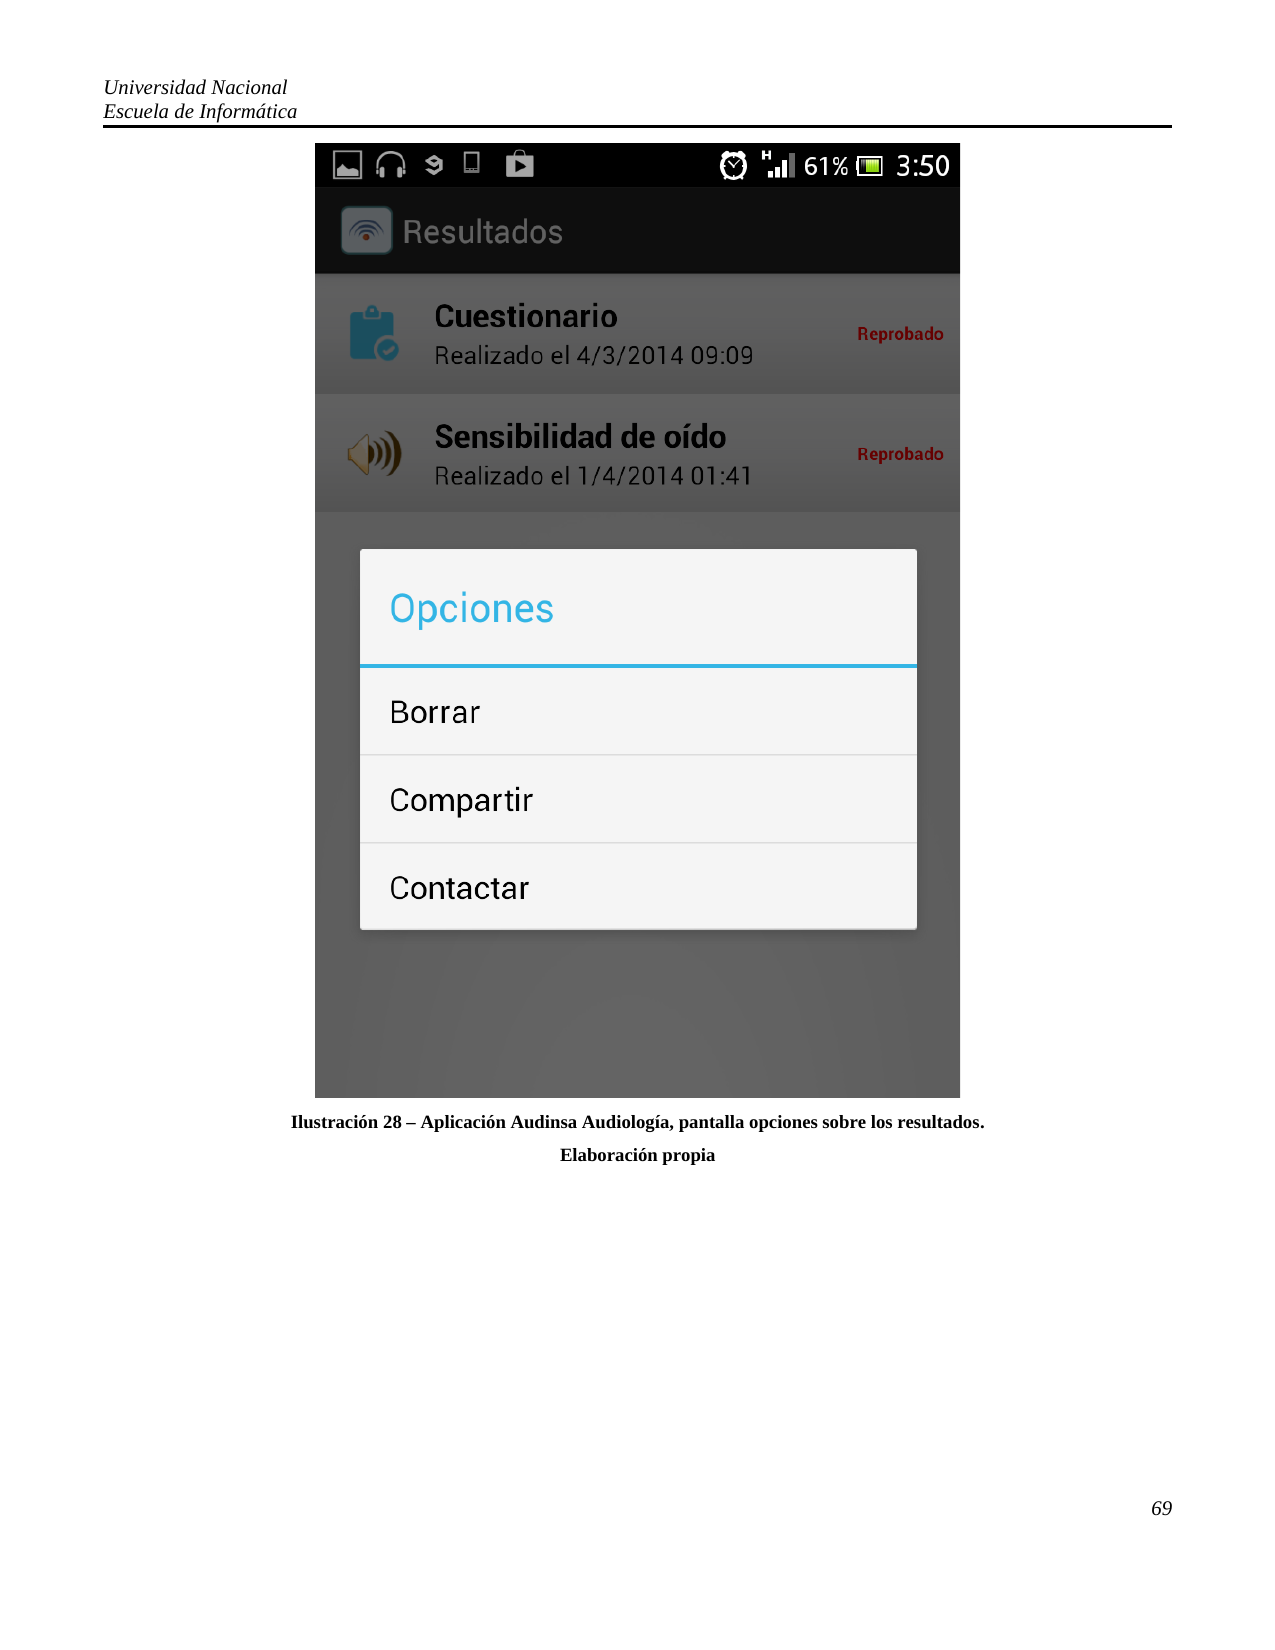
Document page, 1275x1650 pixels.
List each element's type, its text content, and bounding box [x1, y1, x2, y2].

text Elaboración propia [103, 1144, 1172, 1165]
picture [315, 143, 961, 1098]
